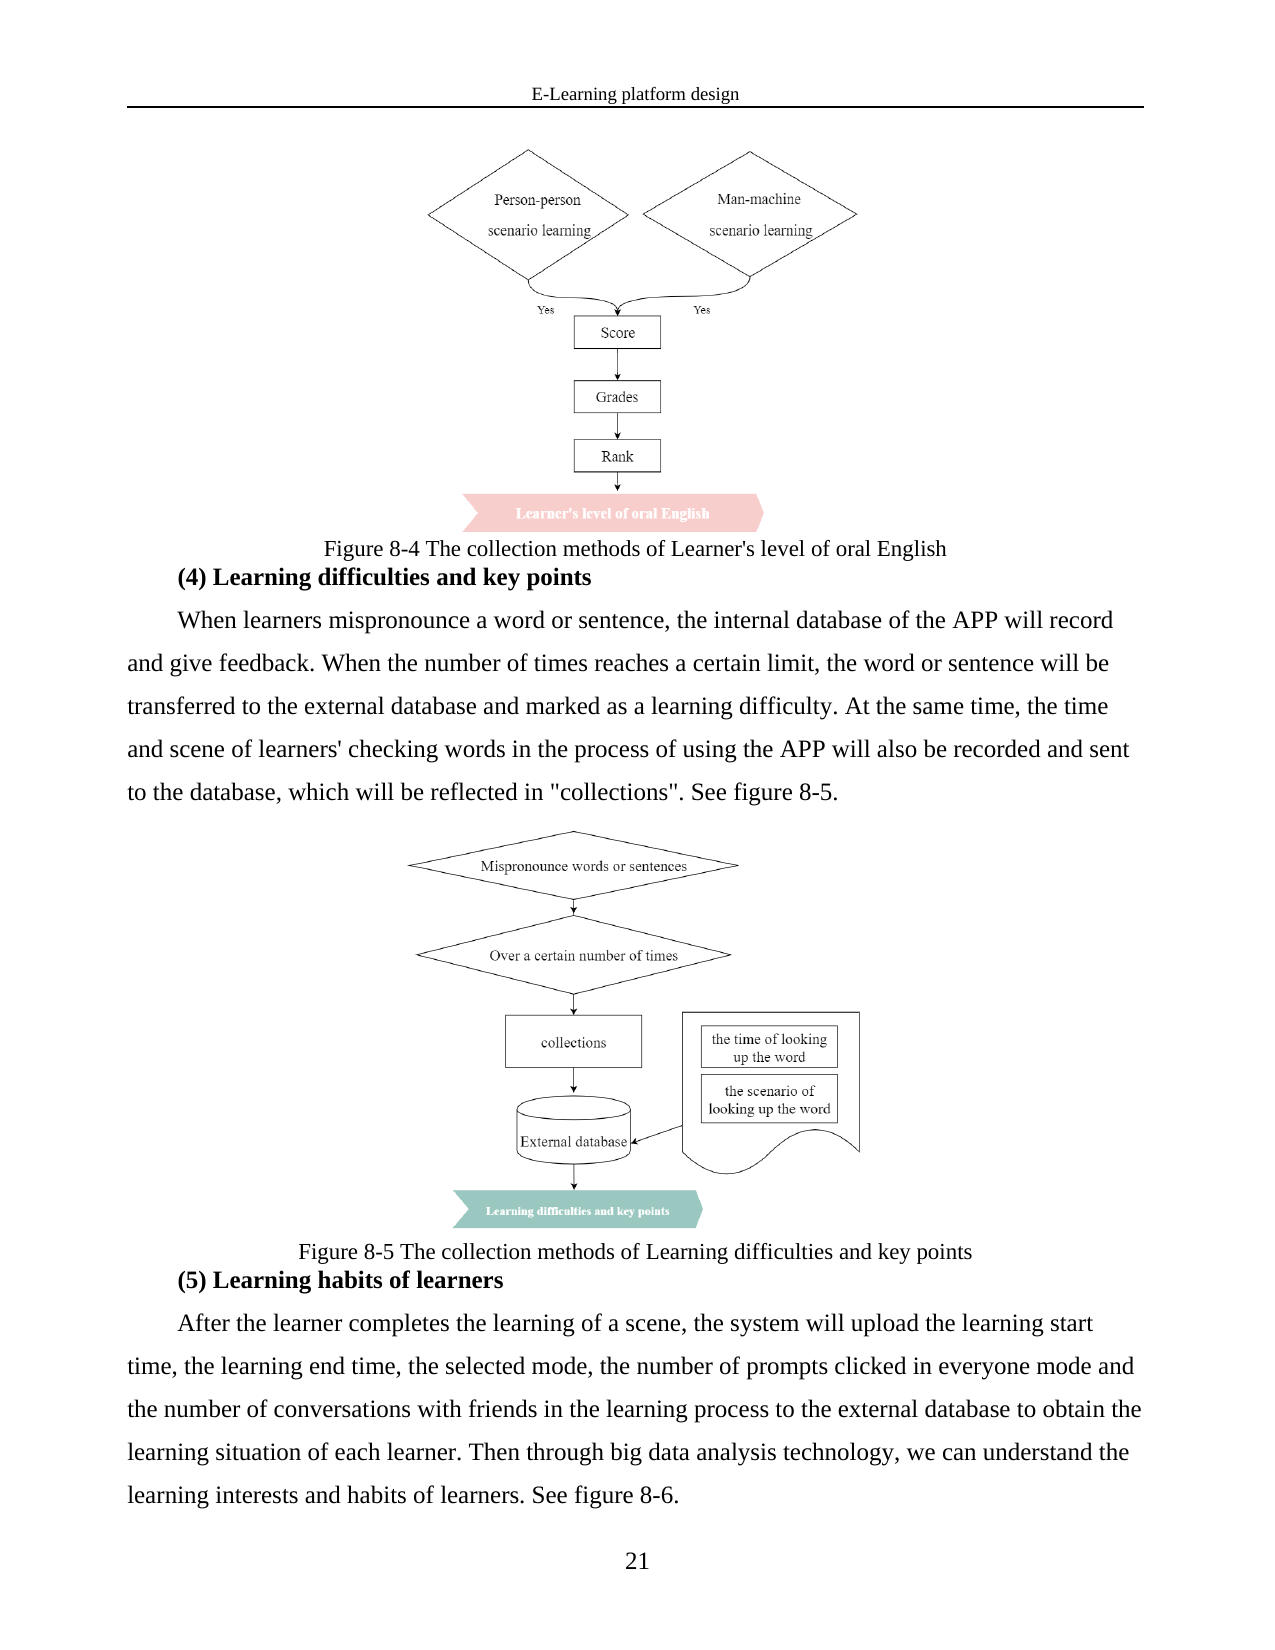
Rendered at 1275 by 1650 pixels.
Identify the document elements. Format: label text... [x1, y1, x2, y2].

text Figure 8-4 The collection methods of Learner's level of oral English [127, 536, 1144, 562]
text (4) Learning difficulties and key points [127, 562, 1144, 591]
text When learners mispronounce a word or sentence, the internal database of the APP will record and give feedback. When the number of times reaches a certain limit, the word or sentence will be transferred to the external database and marked as a learning difficulty. At the same time, the time and scene of learners' checking words in the process of using the APP will also be recorded and sent to the database, which will be reflected in "collections". See figure 8-5. [127, 605, 1144, 806]
picture [394, 820, 877, 1239]
text After the learner completes the learning of a scene, the system will upload the learning start time, the learning end time, the selected mode, the number of prompts clicked in everyone mode and the number of conversations with friends in the learning process to the external database to obtain the learning situation of each learner. Then through big data analysis technology, we can understand the learning interests and habits of learners. See figure 8-6. [127, 1308, 1144, 1509]
text (5) Learning habits of learners [127, 1265, 1144, 1293]
text Figure 8-5 The collection methods of Learning difficulties and key points [127, 1238, 1144, 1265]
picture [404, 143, 867, 536]
